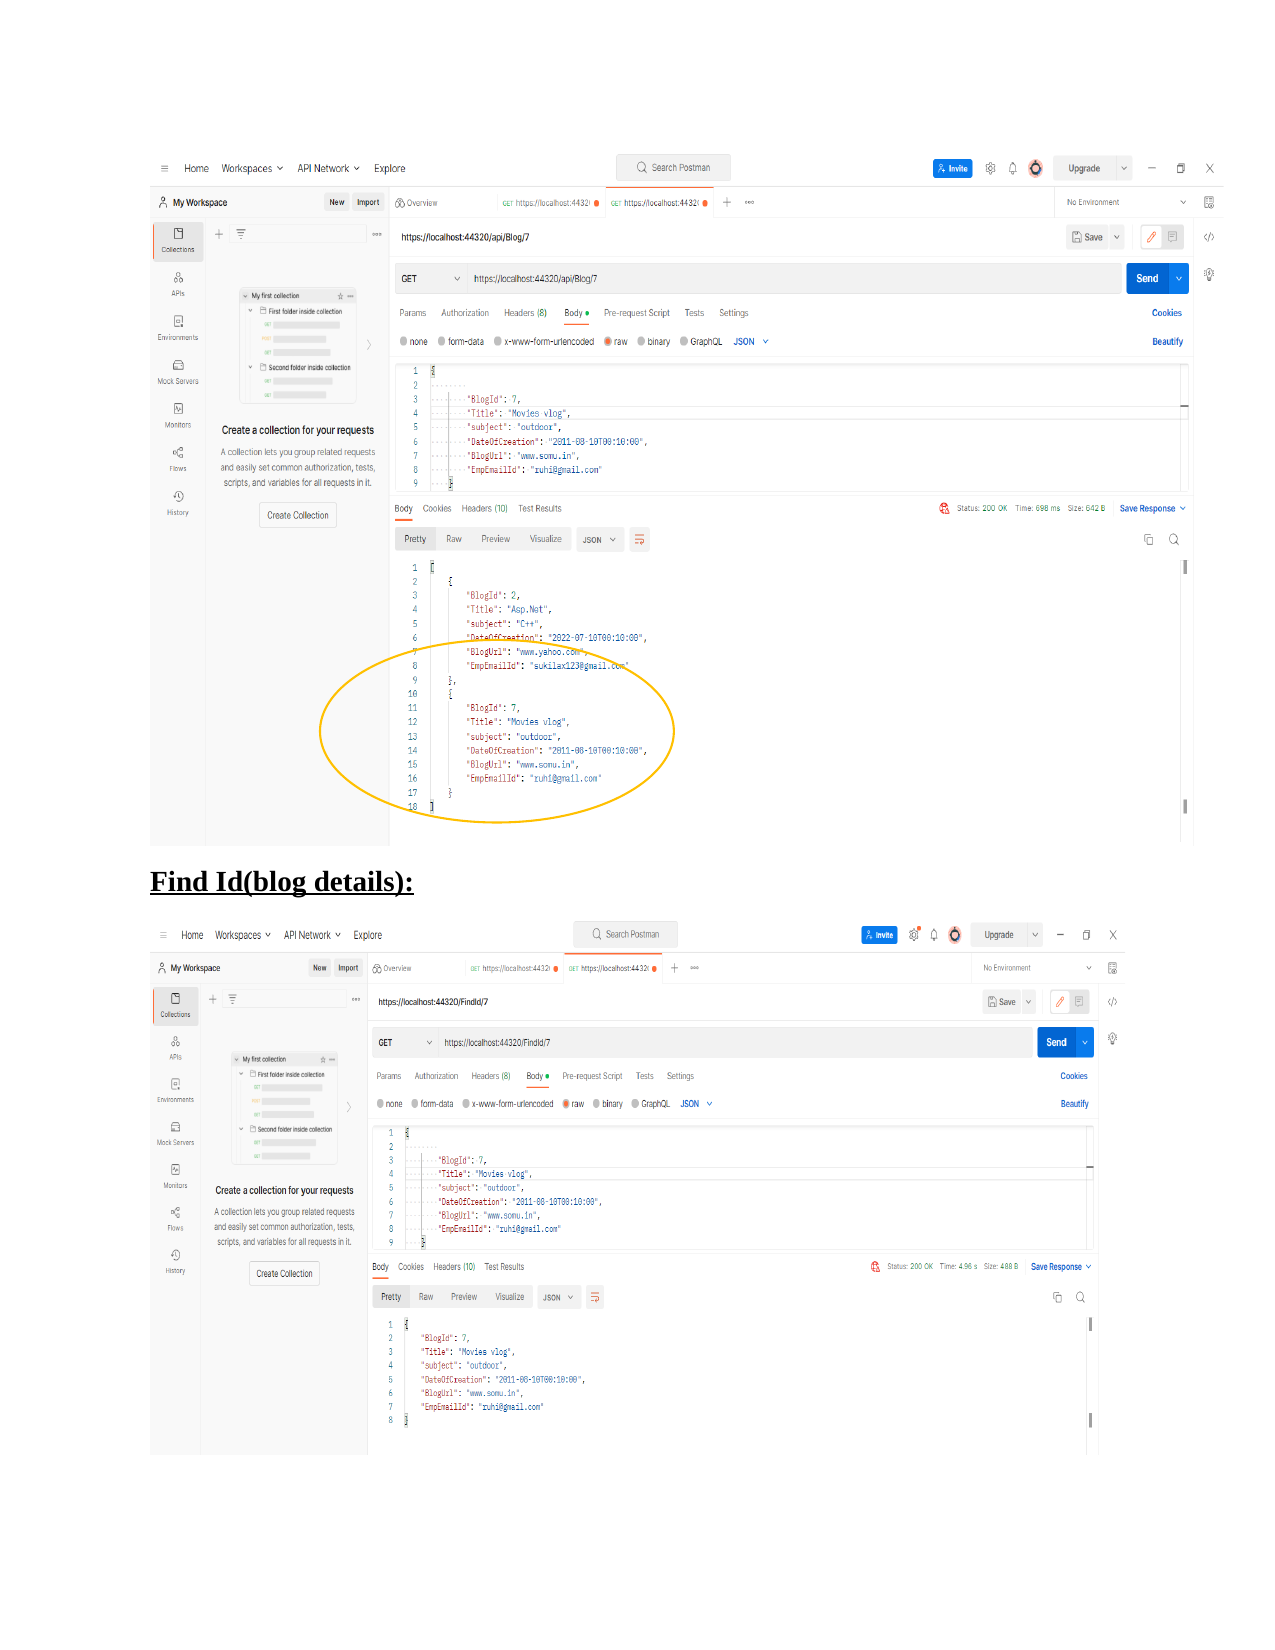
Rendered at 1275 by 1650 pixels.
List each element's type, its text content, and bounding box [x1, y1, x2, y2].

picture [150, 916, 1125, 1455]
text Find Id(blog details): [150, 864, 1125, 897]
picture [150, 150, 1224, 846]
